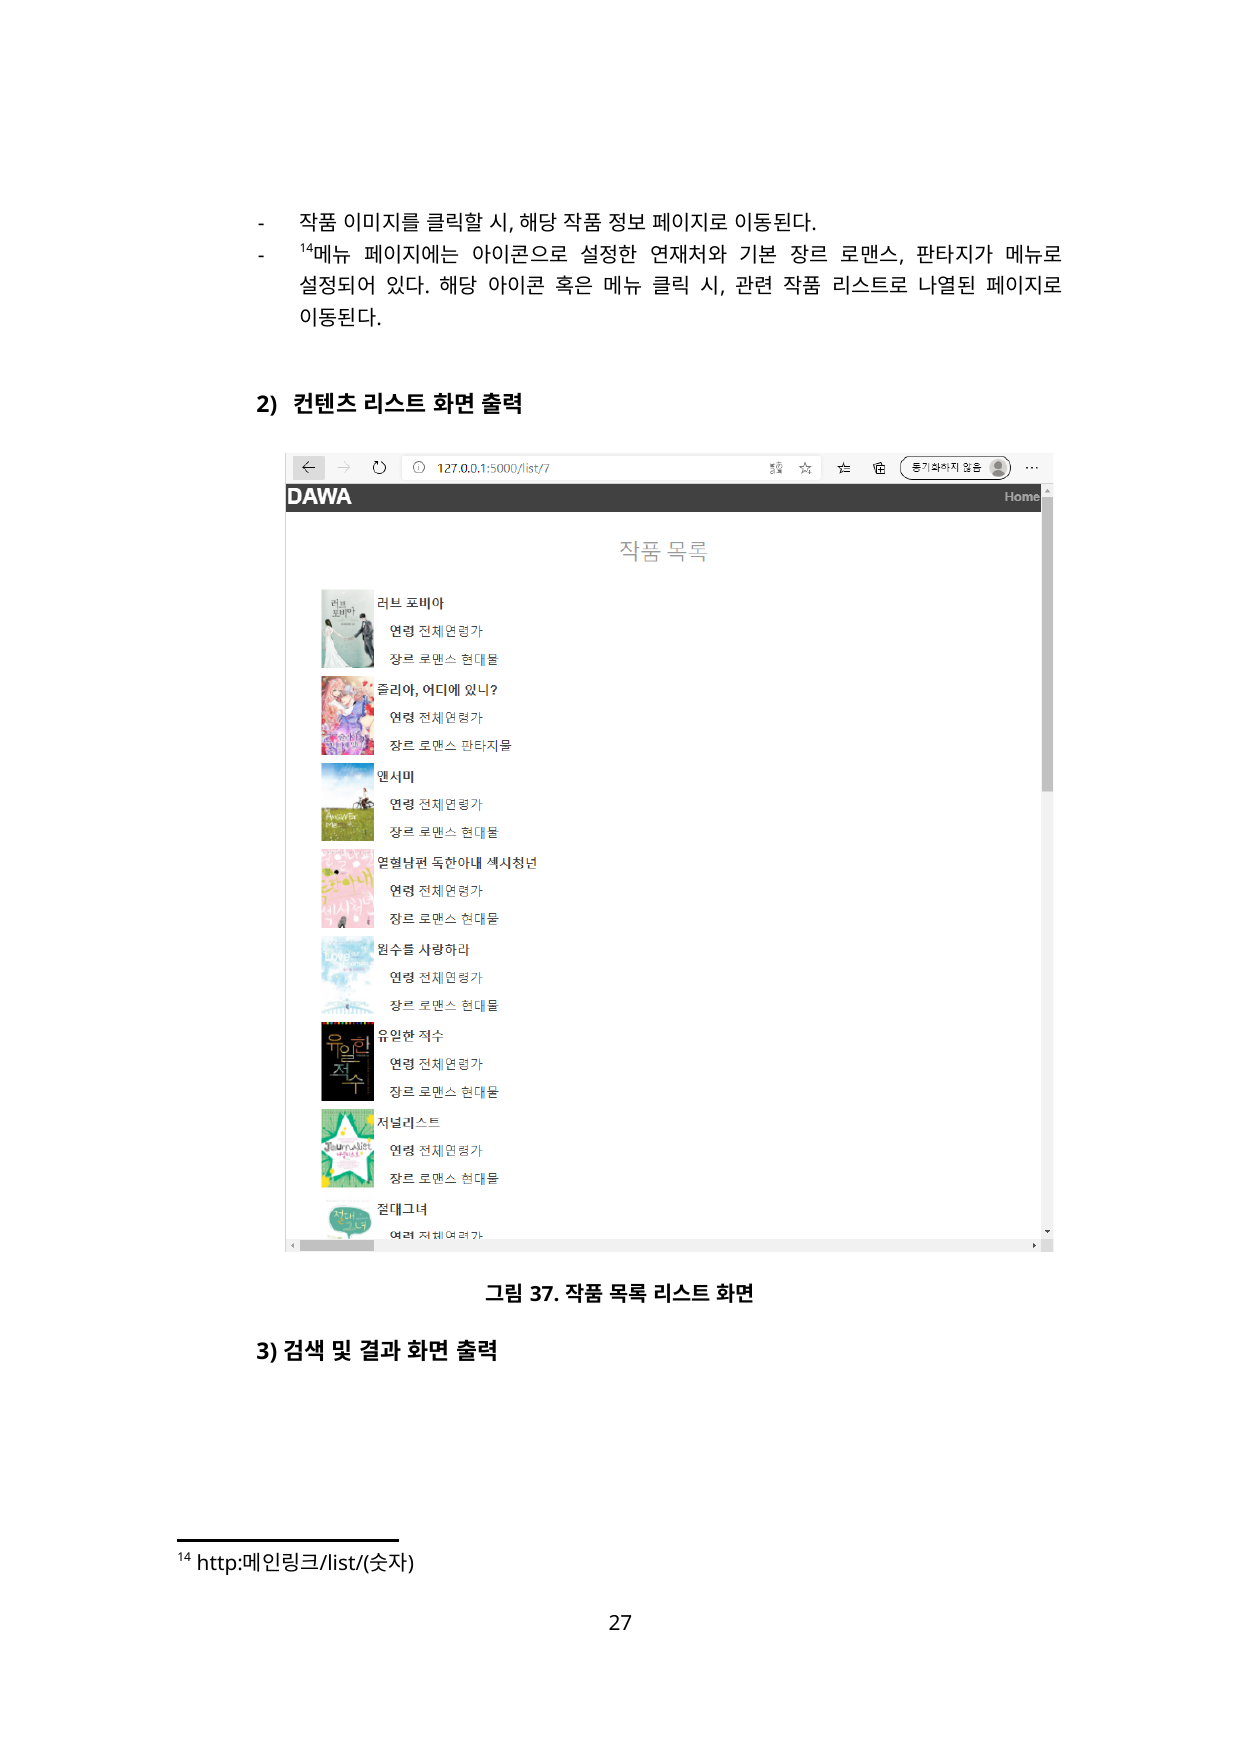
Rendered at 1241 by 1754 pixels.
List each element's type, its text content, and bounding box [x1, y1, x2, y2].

list 작품 이미지를 클릭할 시, 해당 작품 정보 페이지로 이동된다. [258, 207, 1063, 237]
picture [285, 453, 1054, 1252]
text 그림 37. 작품 목록 리스트 화면 [177, 1277, 1063, 1307]
list 컨텐츠 리스트 화면 출력 [256, 386, 1063, 419]
list 메뉴 페이지에는 아이콘으로 설정한 연재처와 기본 장르 로맨스, 판타지가 메뉴로 설정되어 있다. 해당 아이콘 혹은 메뉴 클릭 시, 관련 작품 리스트로 나열된 페이지로 이동된다. [258, 238, 1063, 331]
text 3) 검색 및 결과 화면 출력 [256, 1333, 1063, 1366]
